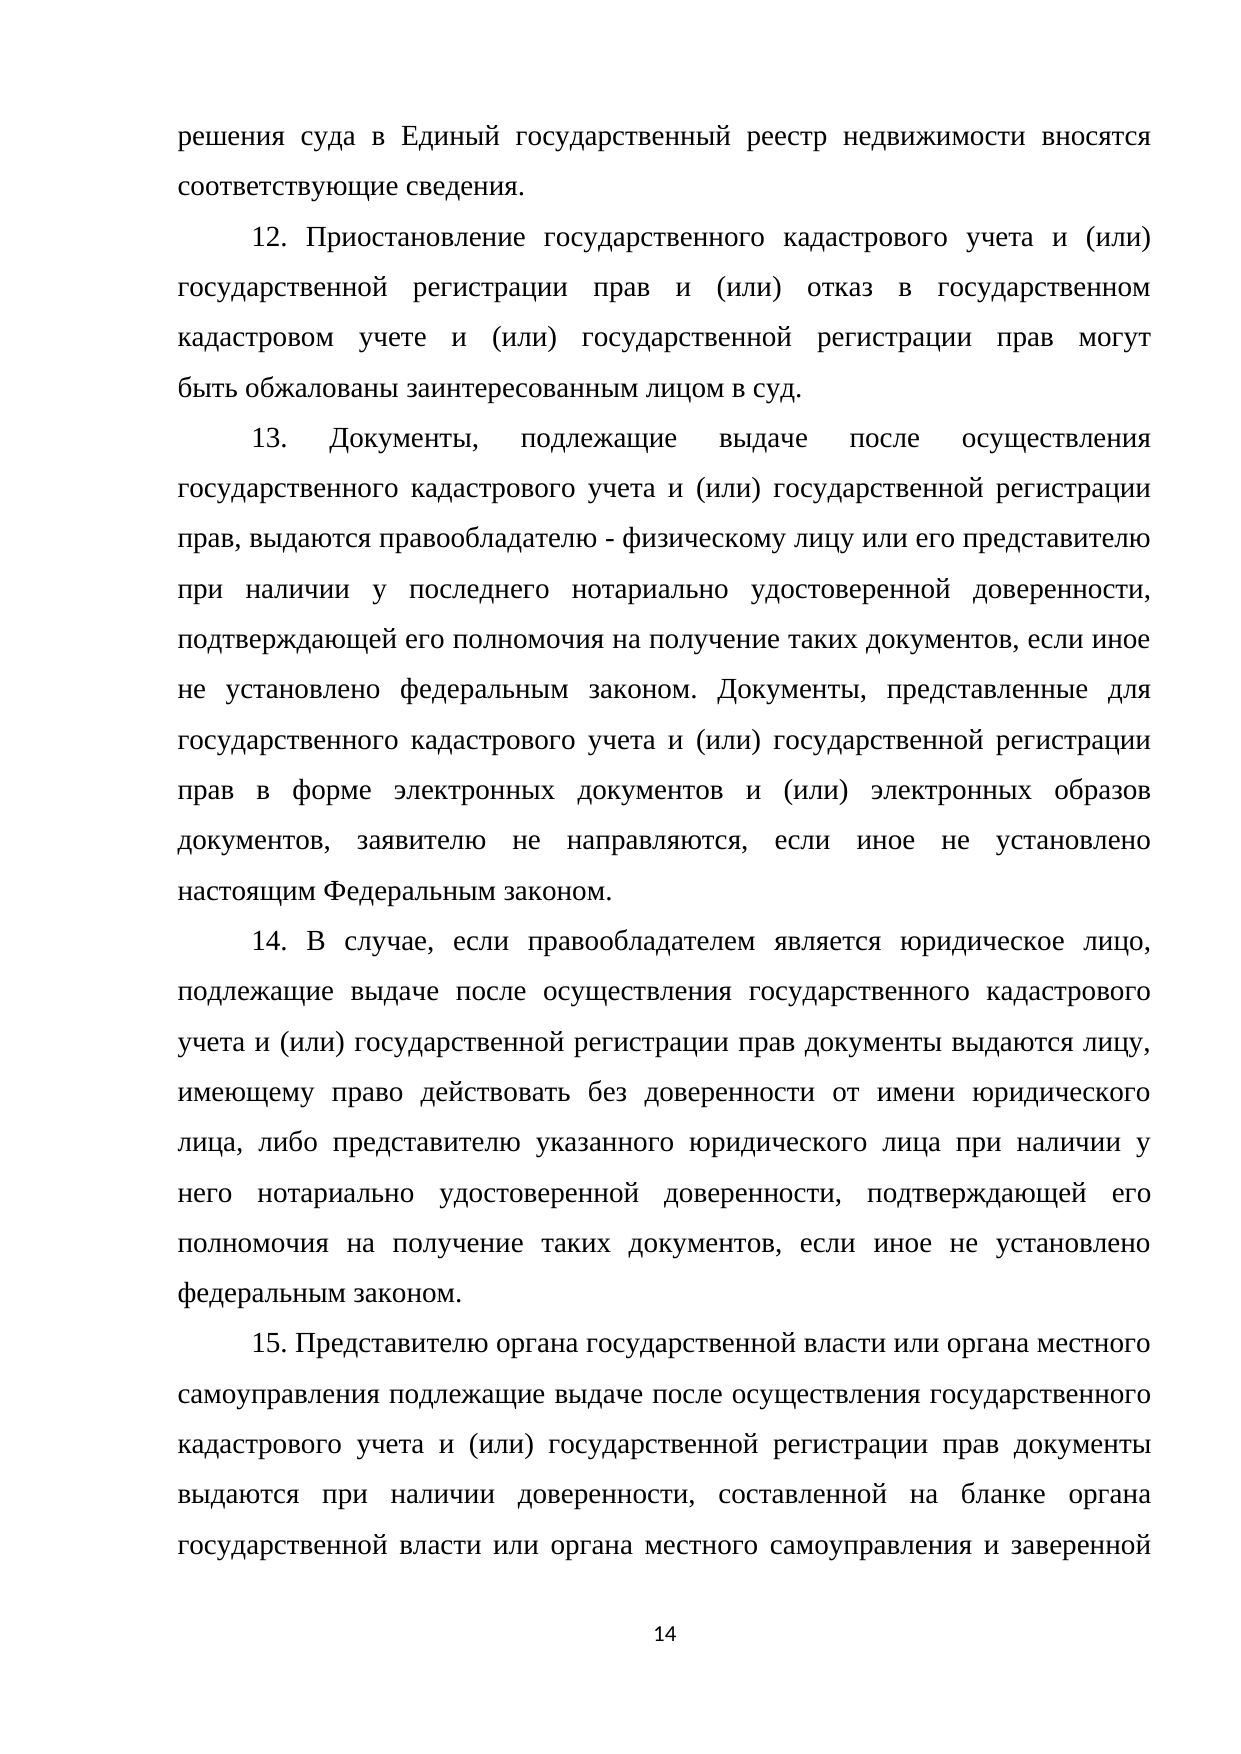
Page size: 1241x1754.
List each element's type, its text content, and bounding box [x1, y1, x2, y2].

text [177, 118, 1152, 202]
text 12. Приостановление государственного кадастрового учета и (или) государственной регистрации прав и (или) отказ в государственном кадастровом учете и (или) государственной регистрации прав могут быть обжалованы заинтересованным лицом в суд. [177, 219, 1152, 403]
text 14. В случае, если правообладателем является юридическое лицо, подлежащие выдаче после осуществления государственного кадастрового учета и (или) государственной регистрации прав документы выдаются лицу, имеющему право действовать без доверенности от имени юридического лица, либо представителю указанного юридического лица при наличии у него нотариально удостоверенной доверенности, подтверждающей его полномочия на получение таких документов, если иное не установлено федеральным законом. [177, 923, 1152, 1309]
text 13. Документы, подлежащие выдаче после осуществления государственного кадастрового учета и (или) государственной регистрации прав, выдаются правообладателю - физическому лицу или его представителю при наличии у последнего нотариально удостоверенной доверенности, подтверждающей его полномочия на получение таких документов, если иное не установлено федеральным законом. Документы, представленные для государственного кадастрового учета и (или) государственной регистрации прав в форме электронных документов и (или) электронных образов документов, заявителю не направляются, если иное не установлено настоящим Федеральным законом. [177, 420, 1152, 906]
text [177, 1326, 1152, 1560]
